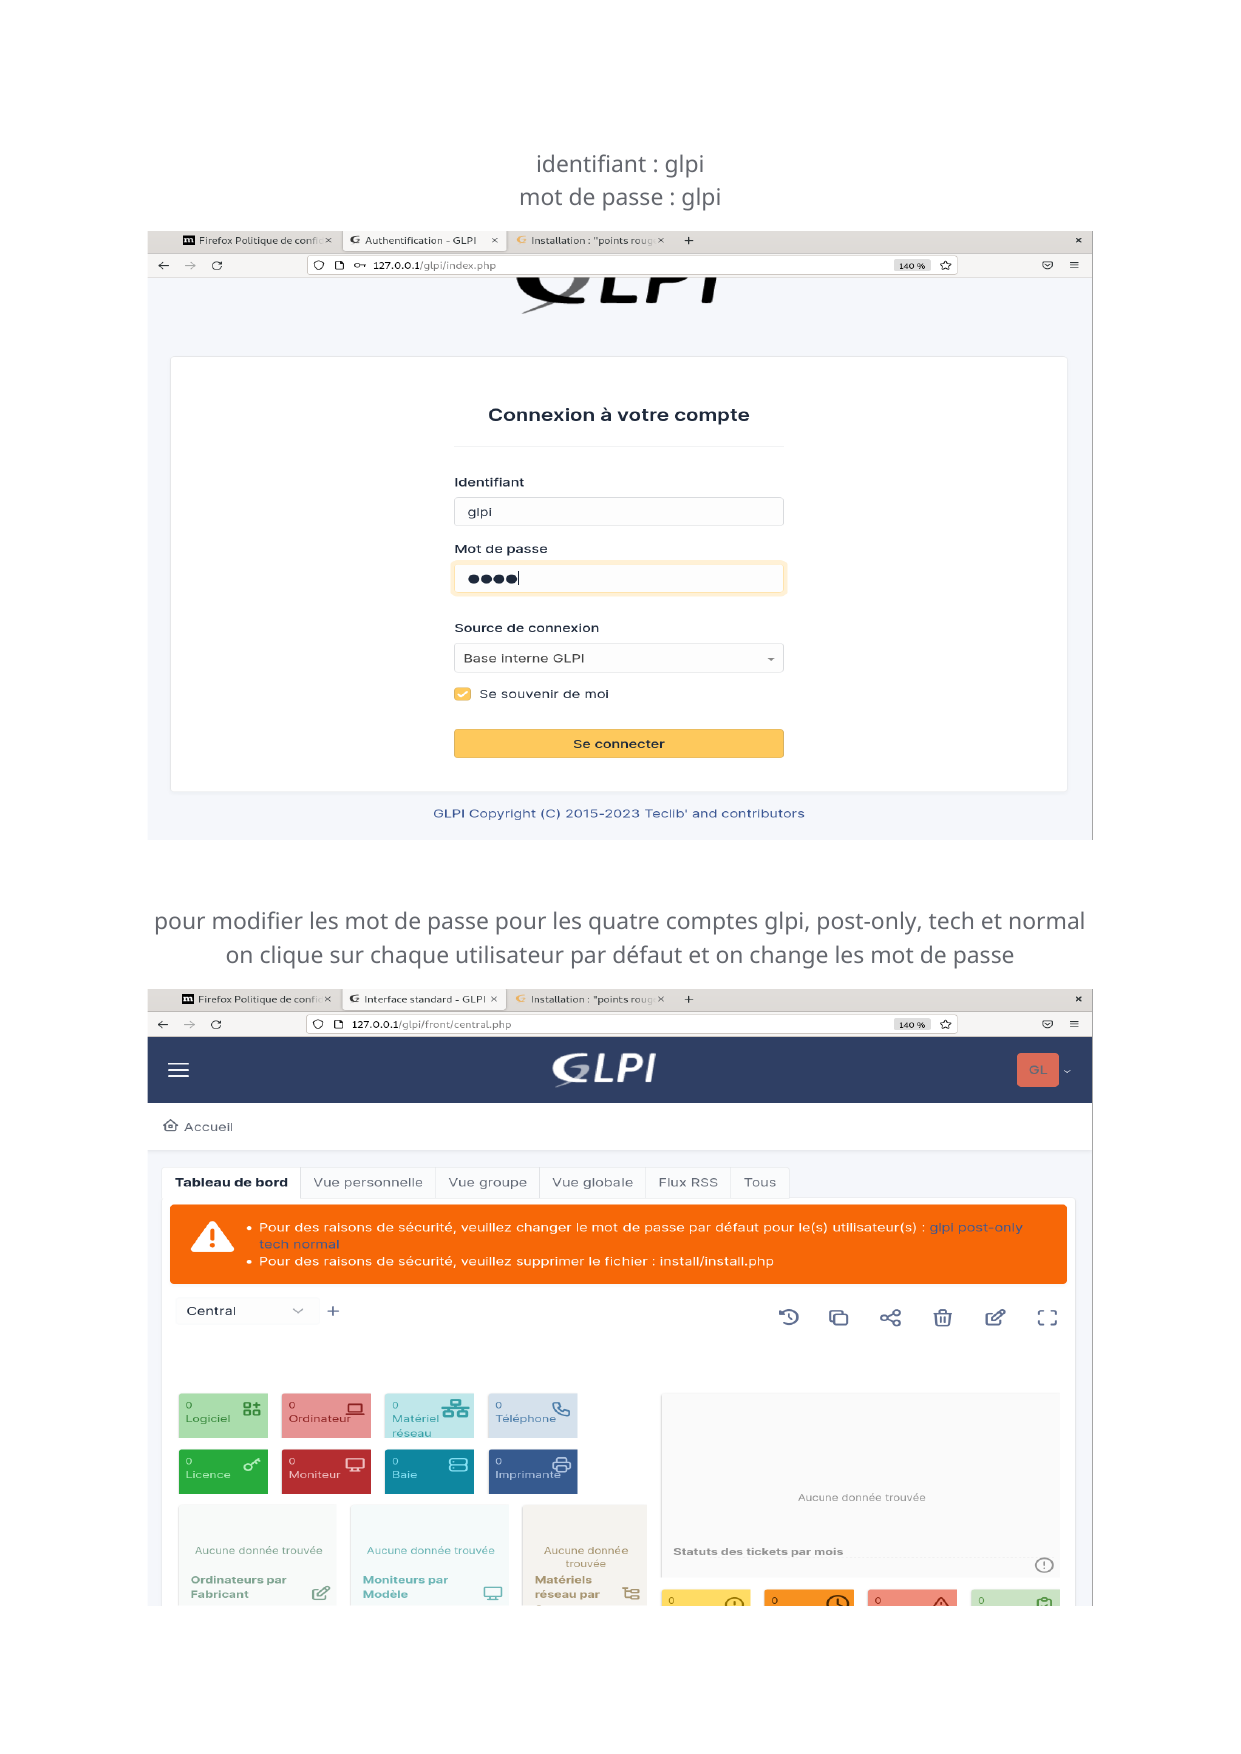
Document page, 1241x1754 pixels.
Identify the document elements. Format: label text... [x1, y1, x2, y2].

picture [147, 989, 1093, 1606]
picture [147, 231, 1093, 840]
text pour modifier les mot de passe pour les quatre comptes glpi, post-only, tech et normal on clique sur chaque utilisateur par défaut et on change les mot de passe [148, 905, 1093, 970]
text identifiant : glpi mot de passe : glpi [148, 148, 1093, 213]
